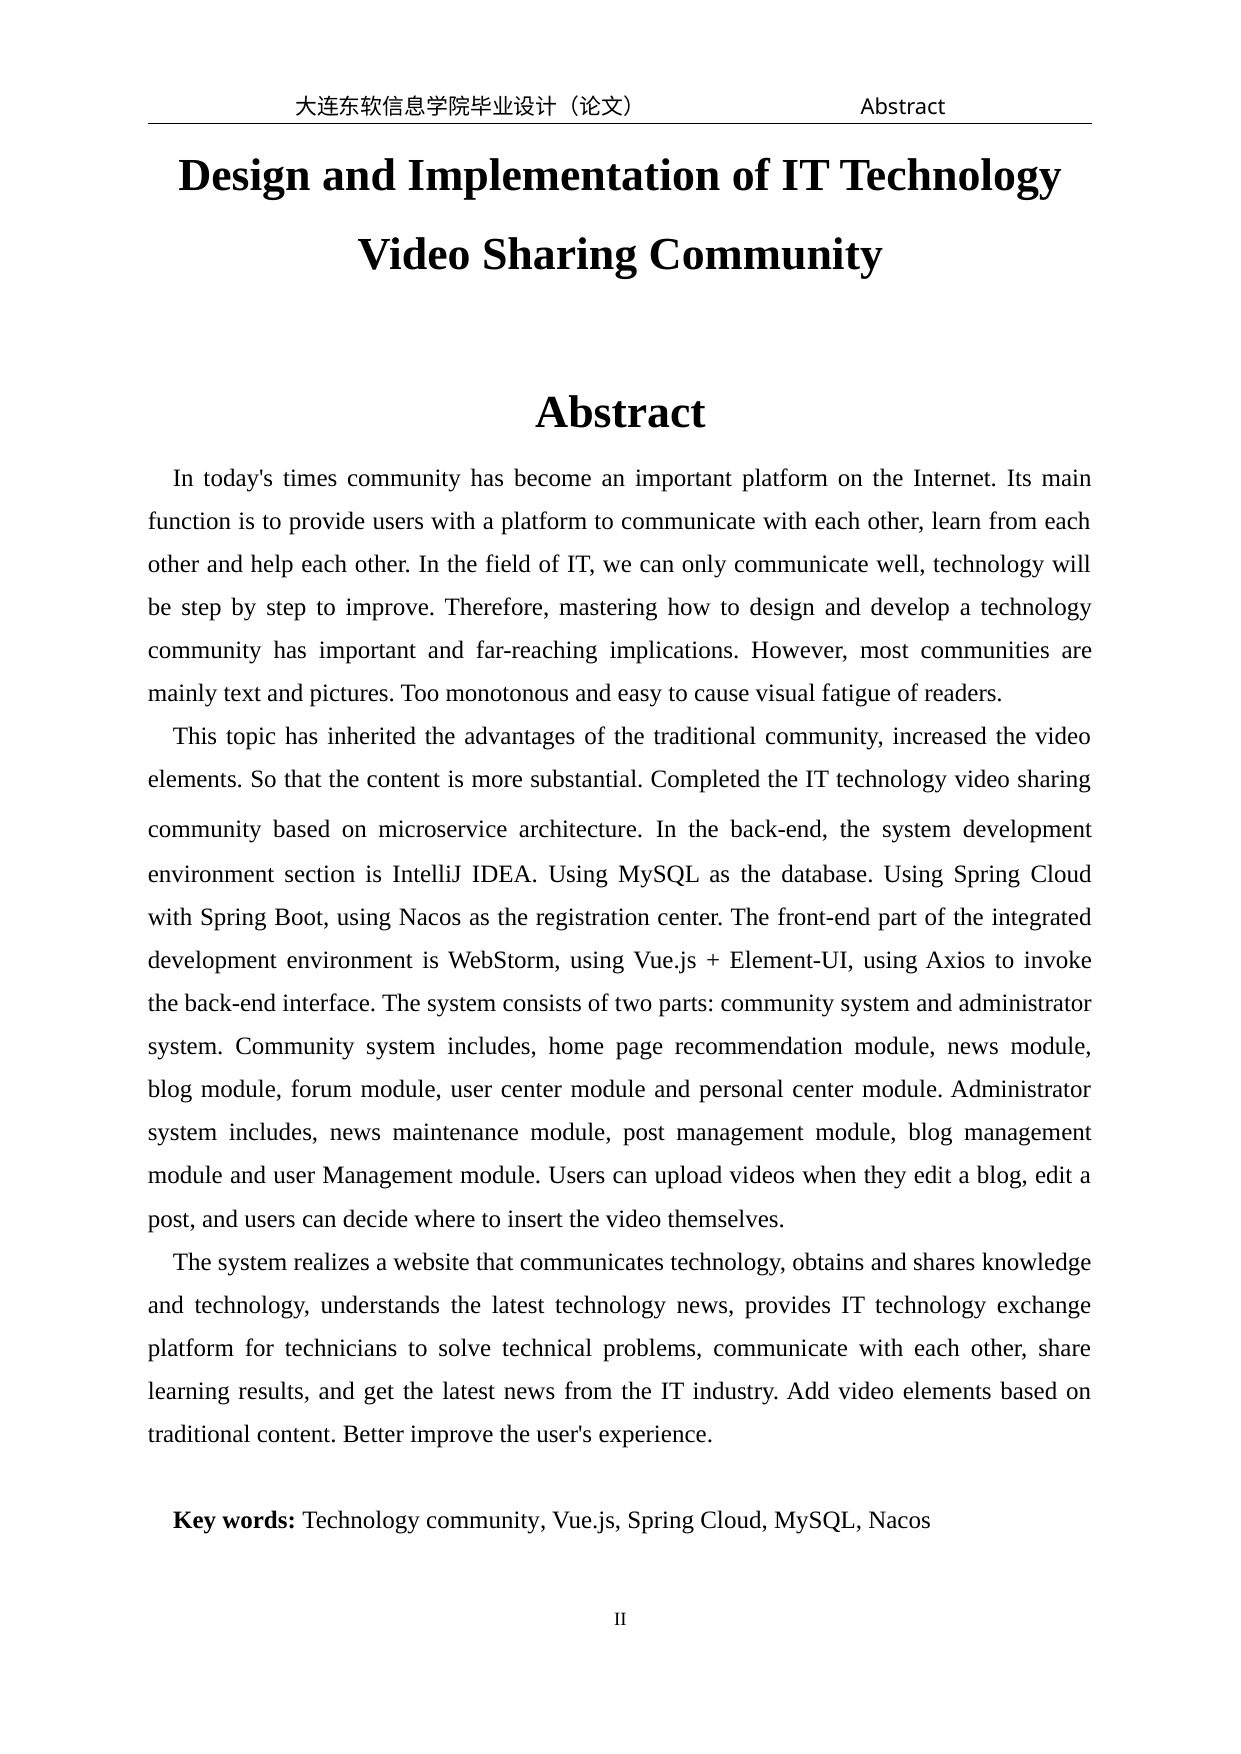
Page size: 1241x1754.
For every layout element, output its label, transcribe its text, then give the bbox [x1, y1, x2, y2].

text Key words: Technology community, Vue.js, Spring Cloud, MySQL, Nacos [148, 1506, 1092, 1534]
subtitle Abstract [148, 385, 1092, 438]
text Design and Implementation of IT Technology Video Sharing Community [148, 148, 1092, 279]
text In today's times community has become an important platform on the Internet. Its main function is to provide users with a platform to communicate with each other, learn from each other and help each other. In the field of IT, we can only communicate well, technology will be step by step to improve. Therefore, mastering how to design and develop a technology community has important and far-reaching implications. However, most communities are mainly text and pictures. Too monotonous and easy to cause visual fatigue of readers. [148, 463, 1092, 707]
text The system realizes a website that communicates technology, obtains and shares knowledge and technology, understands the latest technology news, provides IT technology exchange platform for technicians to solve technical problems, communicate with each other, share learning results, and get the latest news from the IT industry. Add video elements based on traditional content. Better improve the user's experience. [148, 1247, 1092, 1448]
text This topic has inherited the advantages of the traditional community, increased the video elements. So that the content is more substantial. Completed the IT technology video sharing community based on microservice architecture. In the back-end, the system development environment section is IntelliJ IDEA. Using MySQL as the database. Using Spring Cloud with Spring Boot, using Nacos as the registration center. The front-end part of the integrated development environment is WebStorm, using Vue.js + Element-UI, using Axios to invoke the back-end interface. The system consists of two parts: community system and administrator system. Community system includes, home page recommendation module, news module, blog module, forum module, user center module and personal center module. Administrator system includes, news maintenance module, post management module, blog management module and user Management module. Users can upload videos when they edit a blog, edit a post, and users can decide where to insert the video themselves. [148, 721, 1092, 1232]
